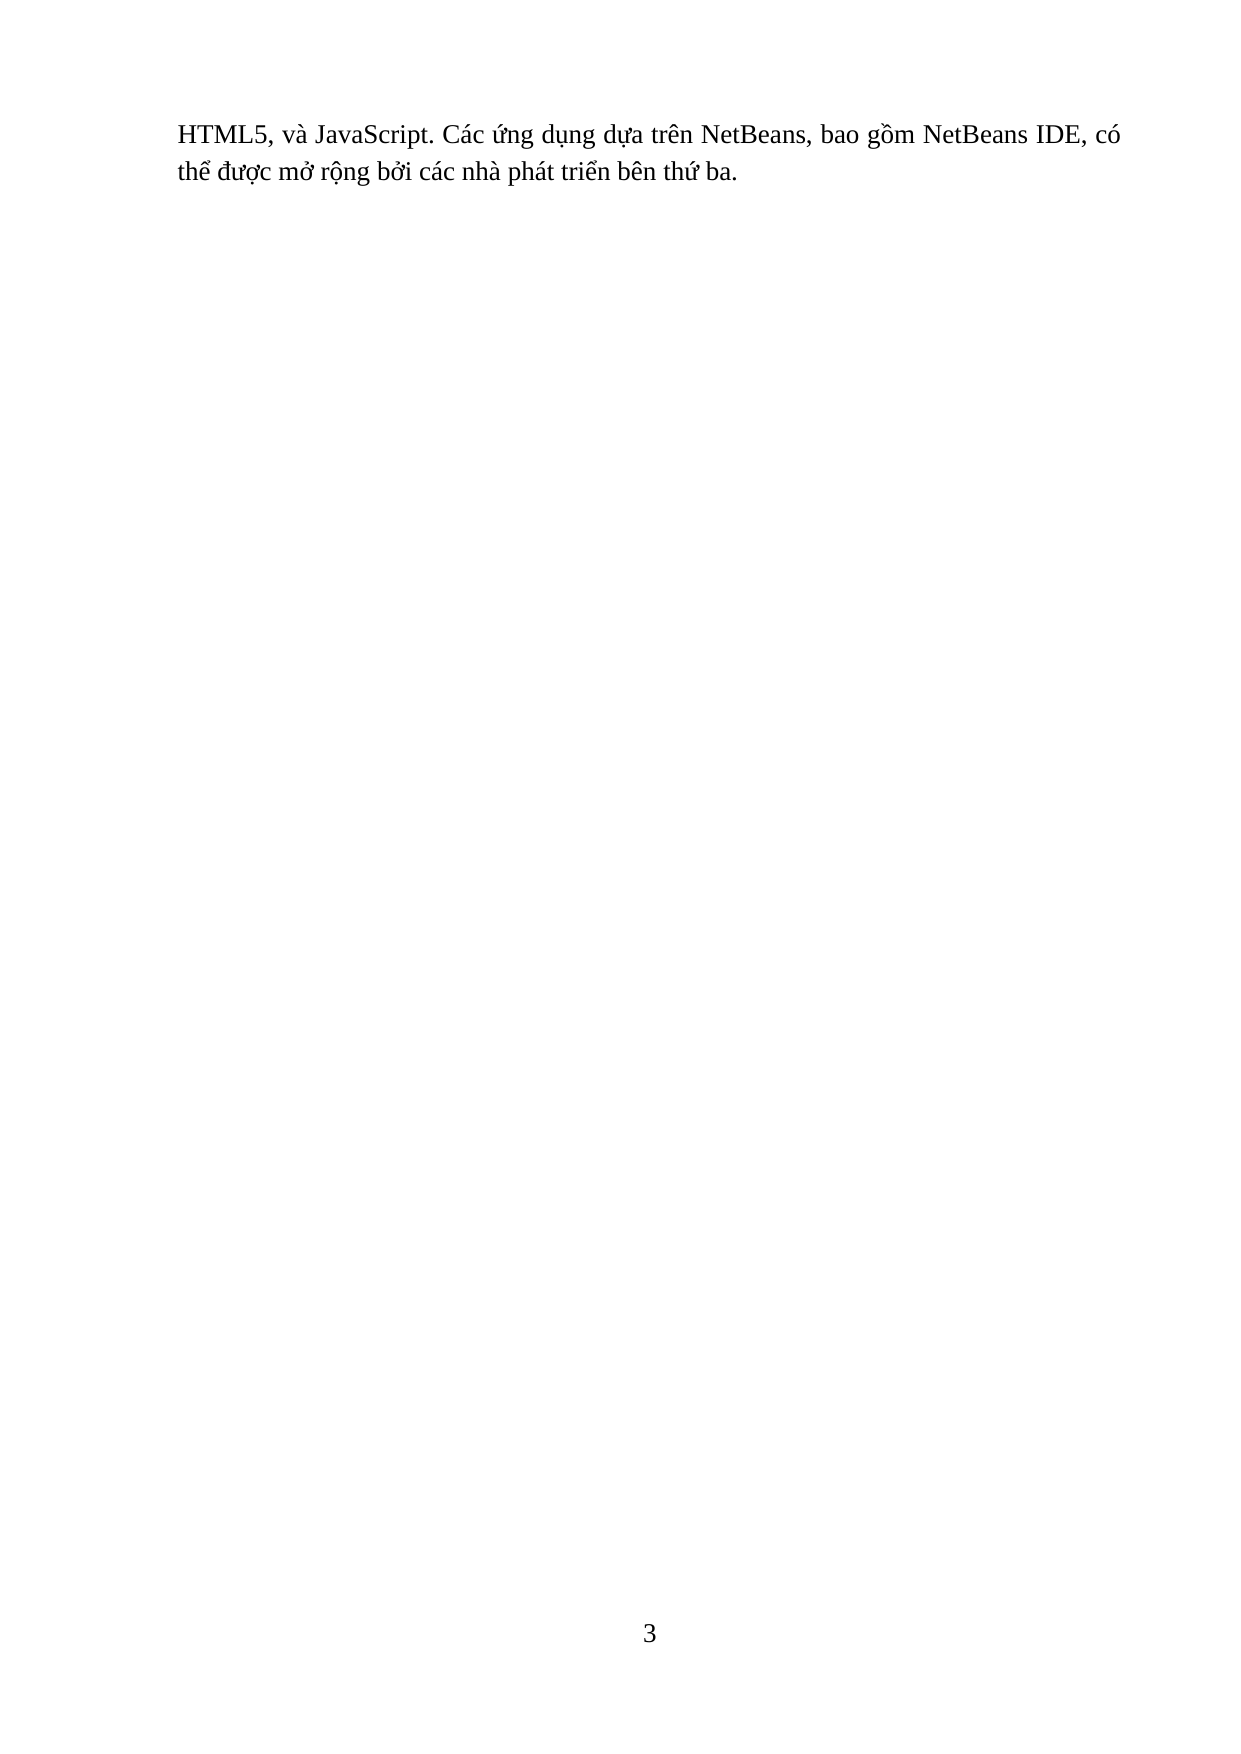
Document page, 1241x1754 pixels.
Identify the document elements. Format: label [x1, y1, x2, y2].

text [177, 118, 1122, 187]
